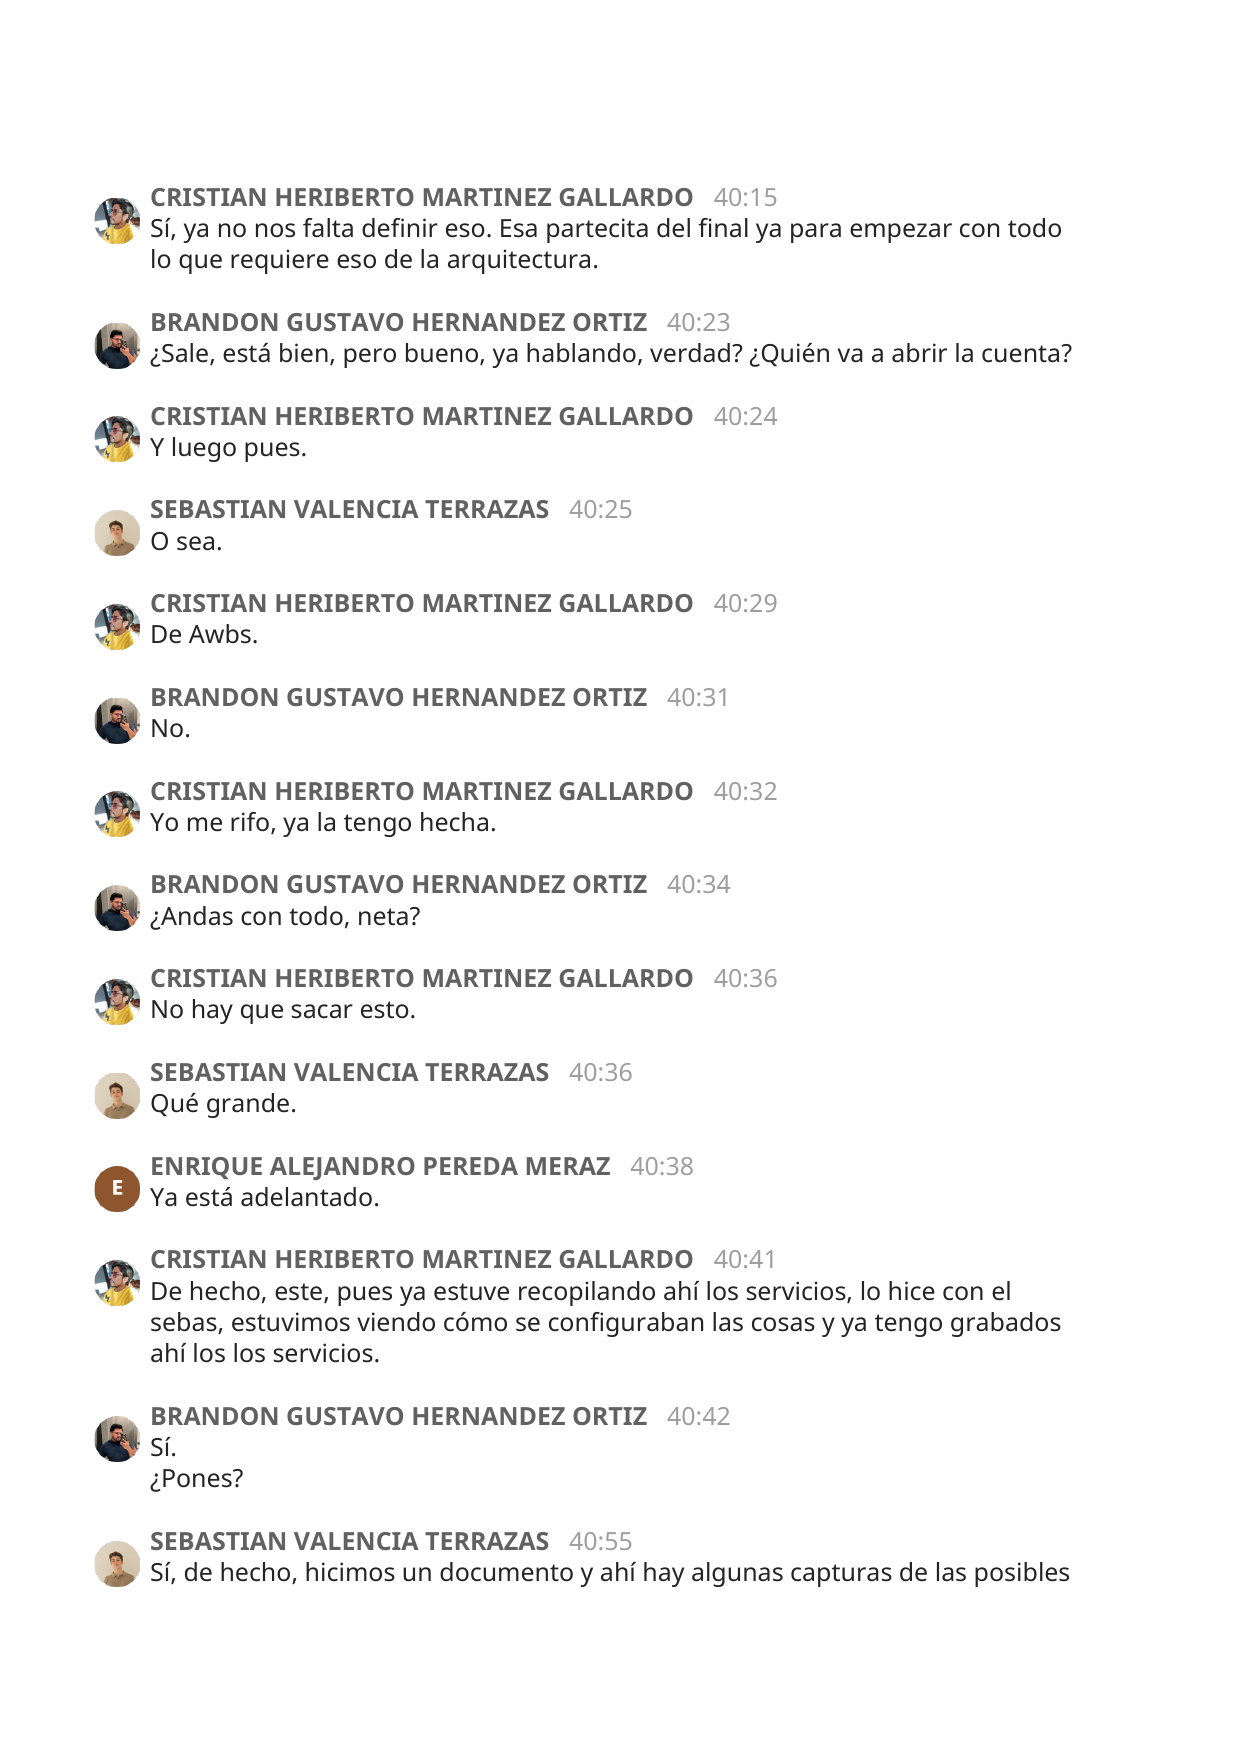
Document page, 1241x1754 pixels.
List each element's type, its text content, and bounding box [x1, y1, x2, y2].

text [150, 1494, 1090, 1587]
picture [94, 1260, 140, 1306]
text BRANDON GUSTAVO HERNANDEZ ORTIZ 40:23 ¿Sale, está bien, pero bueno, ya hablando, verdad? ¿Quién va a abrir la cuenta? [150, 275, 1090, 369]
text CRISTIAN HERIBERTO MARTINEZ GALLARDO 40:15 Sí, ya no nos falta definir eso. Esa partecita del final ya para empezar con todo lo que requiere eso de la arquitectura. [150, 150, 1090, 275]
text ENRIQUE ALEJANDRO PEREDA MERAZ 40:38 Ya está adelantado. [150, 1119, 1090, 1212]
picture [94, 416, 140, 462]
picture [94, 1416, 140, 1462]
picture [94, 885, 140, 931]
text CRISTIAN HERIBERTO MARTINEZ GALLARDO 40:32 Yo me rifo, ya la tengo hecha. [150, 744, 1090, 837]
text SEBASTIAN VALENCIA TERRAZAS 40:36 Qué grande. [150, 1025, 1090, 1119]
picture [94, 198, 140, 244]
text CRISTIAN HERIBERTO MARTINEZ GALLARDO 40:29 De Awbs. [150, 556, 1090, 650]
text CRISTIAN HERIBERTO MARTINEZ GALLARDO 40:36 No hay que sacar esto. [150, 931, 1090, 1025]
picture [94, 1073, 140, 1119]
text BRANDON GUSTAVO HERNANDEZ ORTIZ 40:31 No. [150, 650, 1090, 744]
picture [94, 323, 140, 369]
picture [94, 1541, 140, 1587]
picture [94, 698, 140, 744]
picture [94, 604, 140, 650]
picture [94, 979, 140, 1025]
picture [94, 510, 140, 556]
text BRANDON GUSTAVO HERNANDEZ ORTIZ 40:42 Sí. ¿Pones? [150, 1369, 1090, 1494]
picture [94, 791, 140, 837]
text CRISTIAN HERIBERTO MARTINEZ GALLARDO 40:41 De hecho, este, pues ya estuve recopilando ahí los servicios, lo hice con el sebas, estuvimos viendo cómo se configuraban las cosas y ya tengo grabados ahí los los servicios. [150, 1212, 1090, 1369]
picture [94, 1166, 140, 1212]
text SEBASTIAN VALENCIA TERRAZAS 40:25 O sea. [150, 462, 1090, 556]
text BRANDON GUSTAVO HERNANDEZ ORTIZ 40:34 ¿Andas con todo, neta? [150, 837, 1090, 931]
text CRISTIAN HERIBERTO MARTINEZ GALLARDO 40:24 Y luego pues. [150, 369, 1090, 462]
